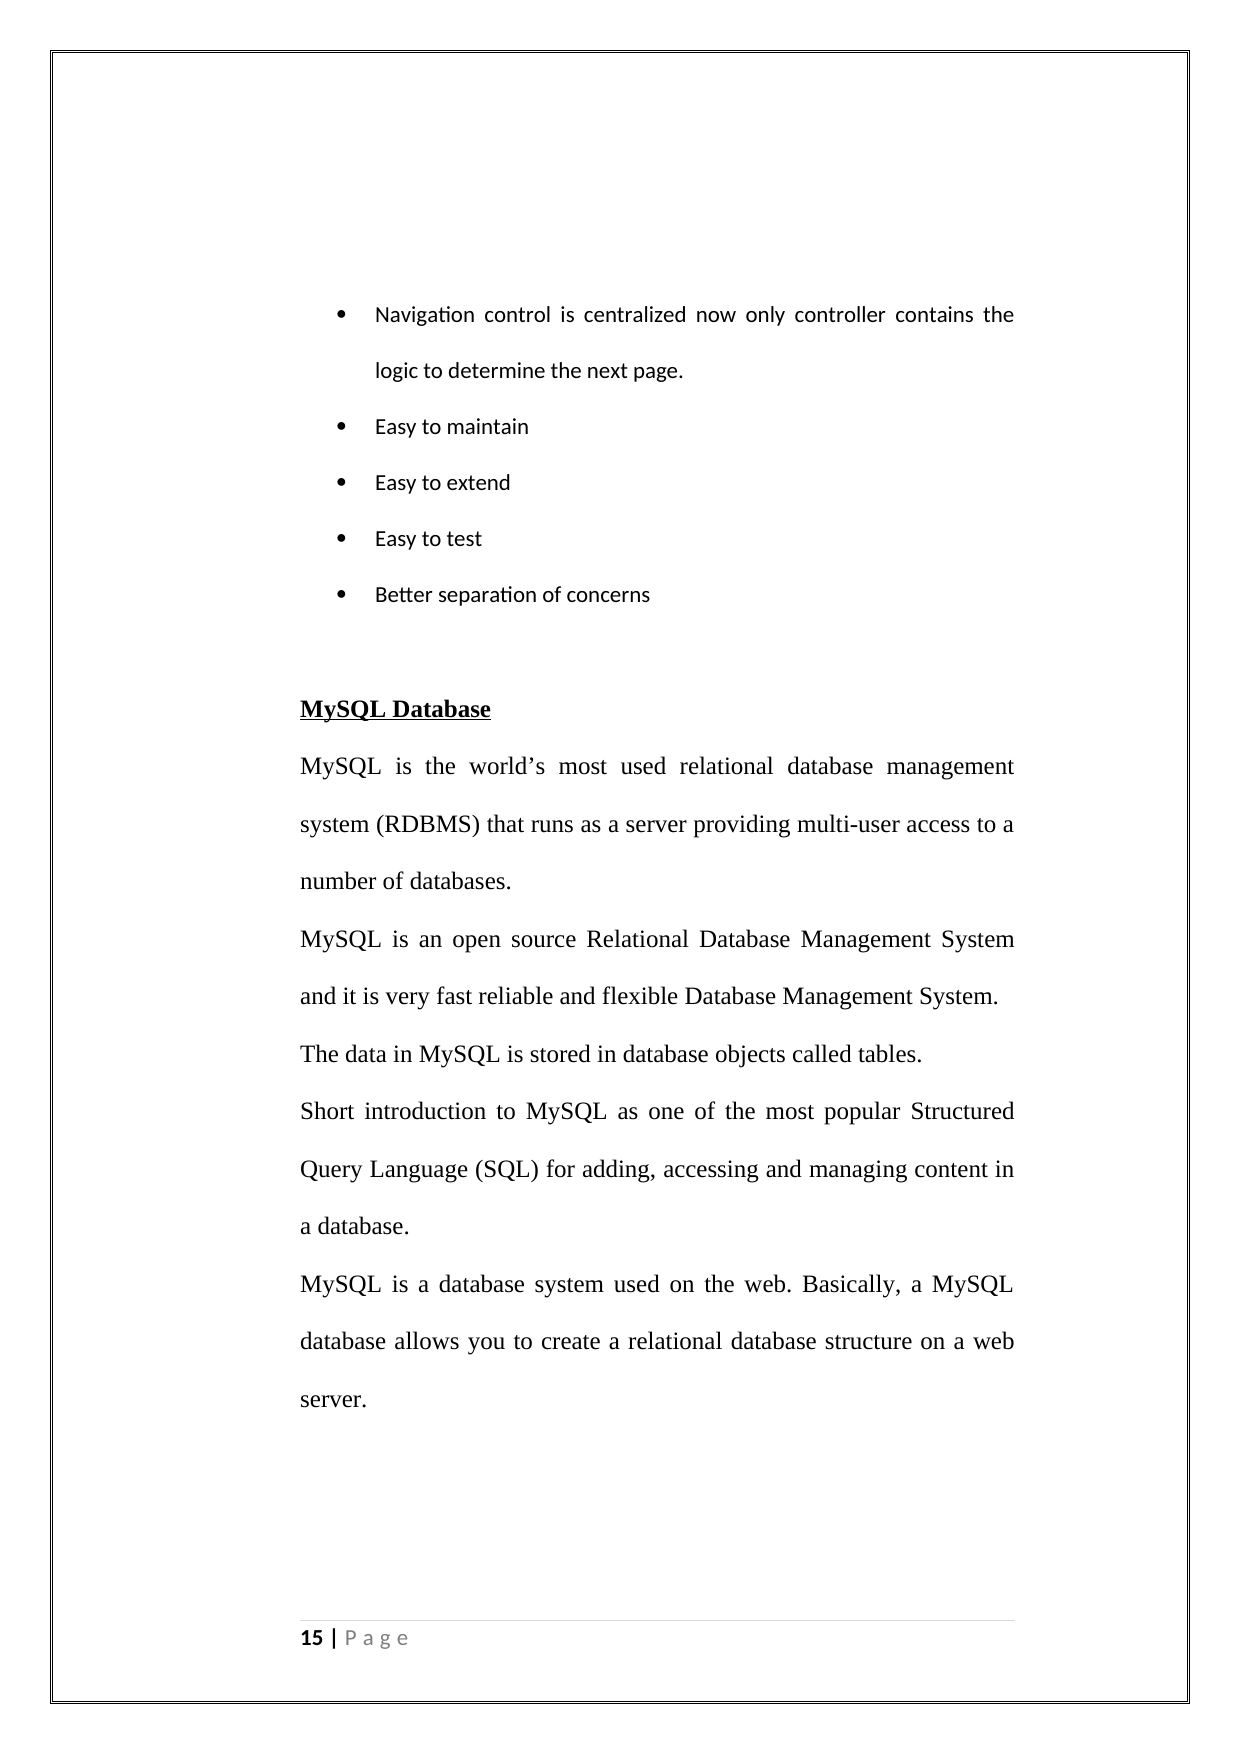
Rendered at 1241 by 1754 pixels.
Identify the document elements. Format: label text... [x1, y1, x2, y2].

list Easy to test [337, 524, 1015, 552]
text MySQL is the world’s most used relational database management system (RDBMS) that runs as a server providing multi-user access to a number of databases. [300, 751, 1015, 895]
list Easy to extend [337, 468, 1015, 496]
text The data in MySQL is stored in database objects called tables. [300, 1039, 1015, 1067]
text MySQL is a database system used on the web. Basically, a MySQL database allows you to create a relational database structure on a web server. [300, 1269, 1015, 1412]
list Better separation of concerns [337, 580, 1015, 608]
list Navigation control is centralized now only controller contains the logic to determine the next page. [337, 300, 1015, 384]
text Short introduction to MySQL as one of the most popular Structured Query Language (SQL) for adding, accessing and managing content in a database. [300, 1096, 1015, 1240]
text MySQL Database [300, 694, 1015, 722]
list Easy to maintain [337, 412, 1015, 440]
text MySQL is an open source Relational Database Management System and it is very fast reliable and flexible Database Management System. [300, 924, 1015, 1010]
